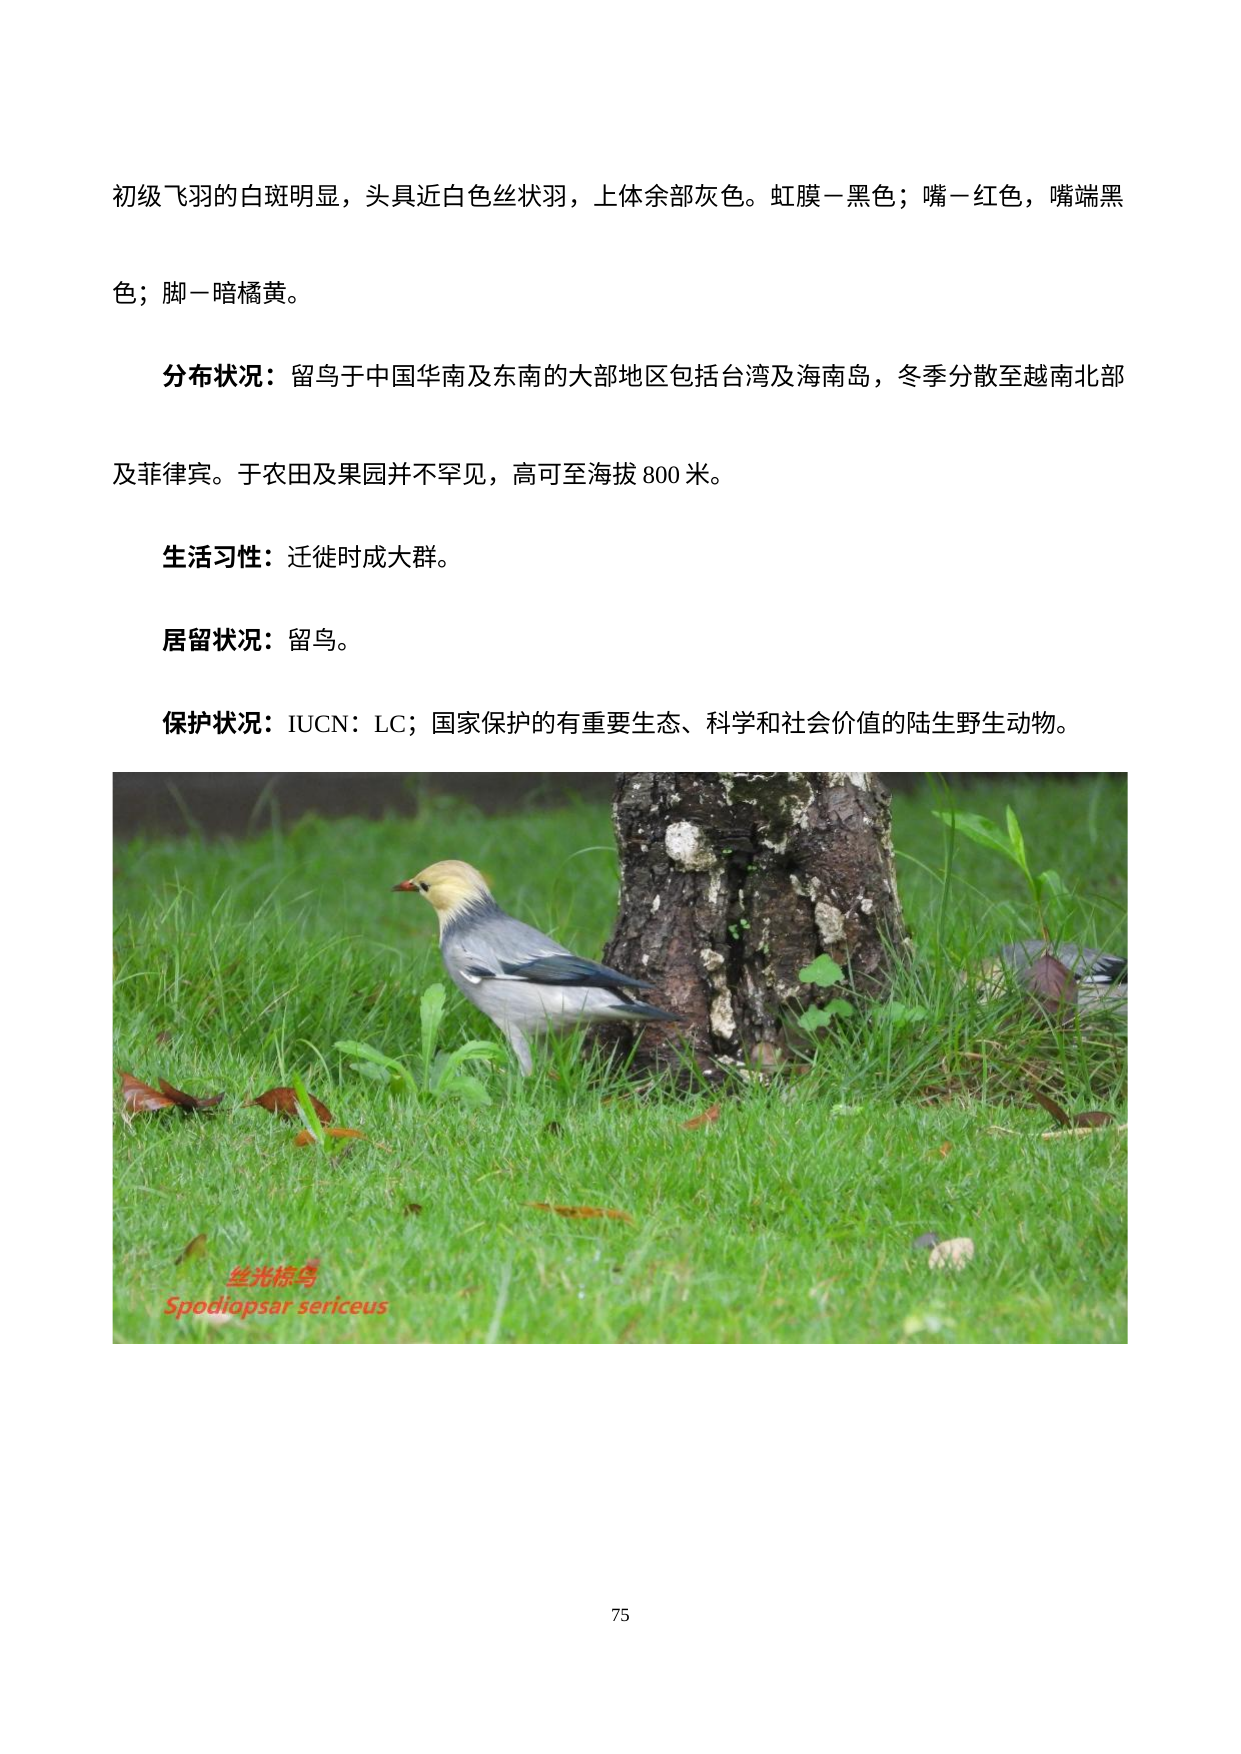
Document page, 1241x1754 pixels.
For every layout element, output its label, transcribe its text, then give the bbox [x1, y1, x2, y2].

text 居留状况：留鸟。 [112, 606, 1128, 671]
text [112, 162, 1128, 324]
picture [112, 772, 1128, 1344]
text 保护状况：IUCN：LC；国家保护的有重要生态、科学和社会价值的陆生野生动物。 [112, 689, 1128, 754]
text 分布状况：留鸟于中国华南及东南的大部地区包括台湾及海南岛，冬季分散至越南北部及菲律宾。于农田及果园并不罕见，高可至海拔800米。 [112, 342, 1128, 505]
text 生活习性：迁徙时成大群。 [112, 523, 1128, 588]
